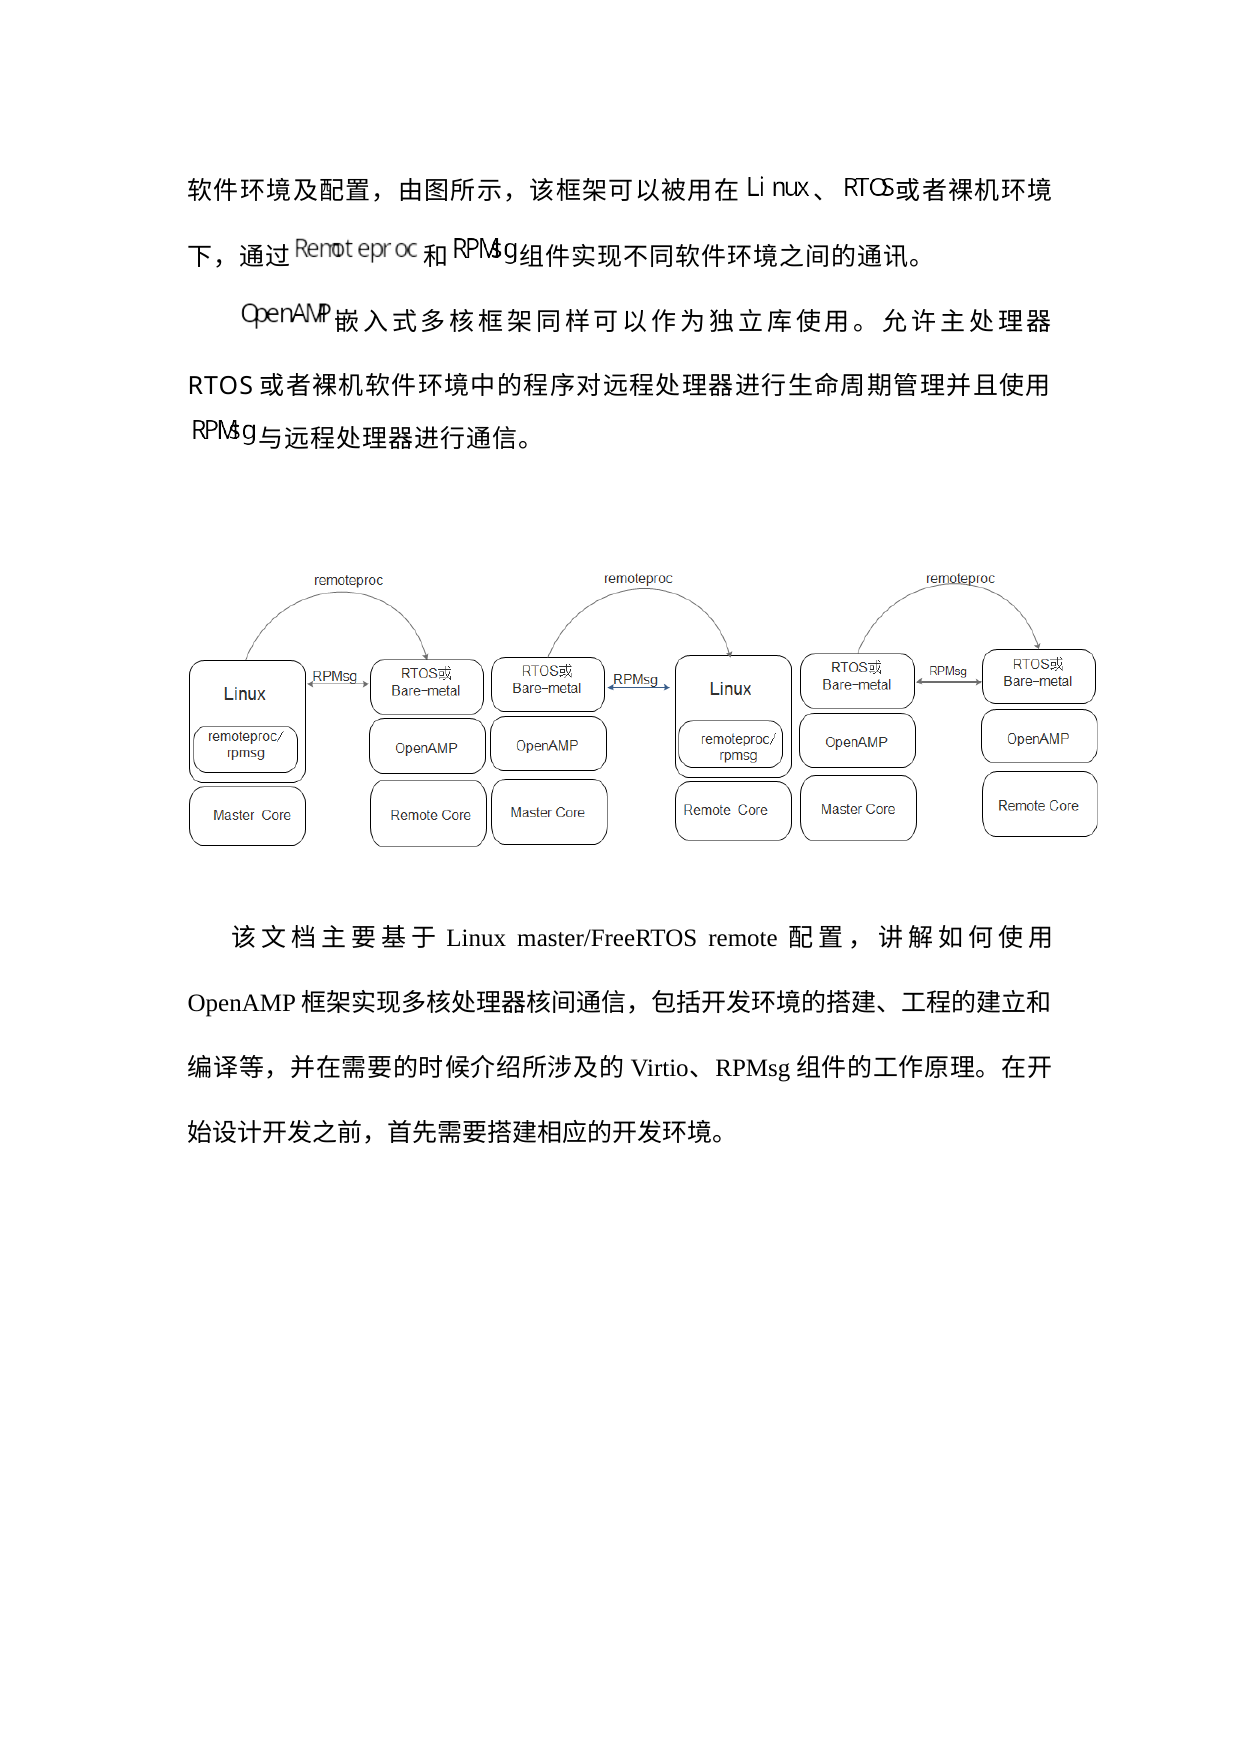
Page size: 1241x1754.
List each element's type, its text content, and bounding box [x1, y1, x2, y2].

text 该文档主要基于Linux master/FreeRTOS remote配置，讲解如何使用OpenAMP框架实现多核处理器核间通信，包括开发环境的搭建、工程的建立和编译等，并在需要的时候介绍所涉及的Virtio、RPMsg组件的工作原理。在开始设计开发之前，首先需要搭建相应的开发环境。 [187, 903, 1053, 1163]
text 嵌入式多核框架同样可以作为独立库使用。允许主处理器RTOS或者裸机软件环境中的程序对远程处理器进行生命周期管理并且使用与远程处理器进行通信。 [187, 286, 1053, 481]
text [187, 156, 1053, 286]
picture [188, 563, 1098, 847]
